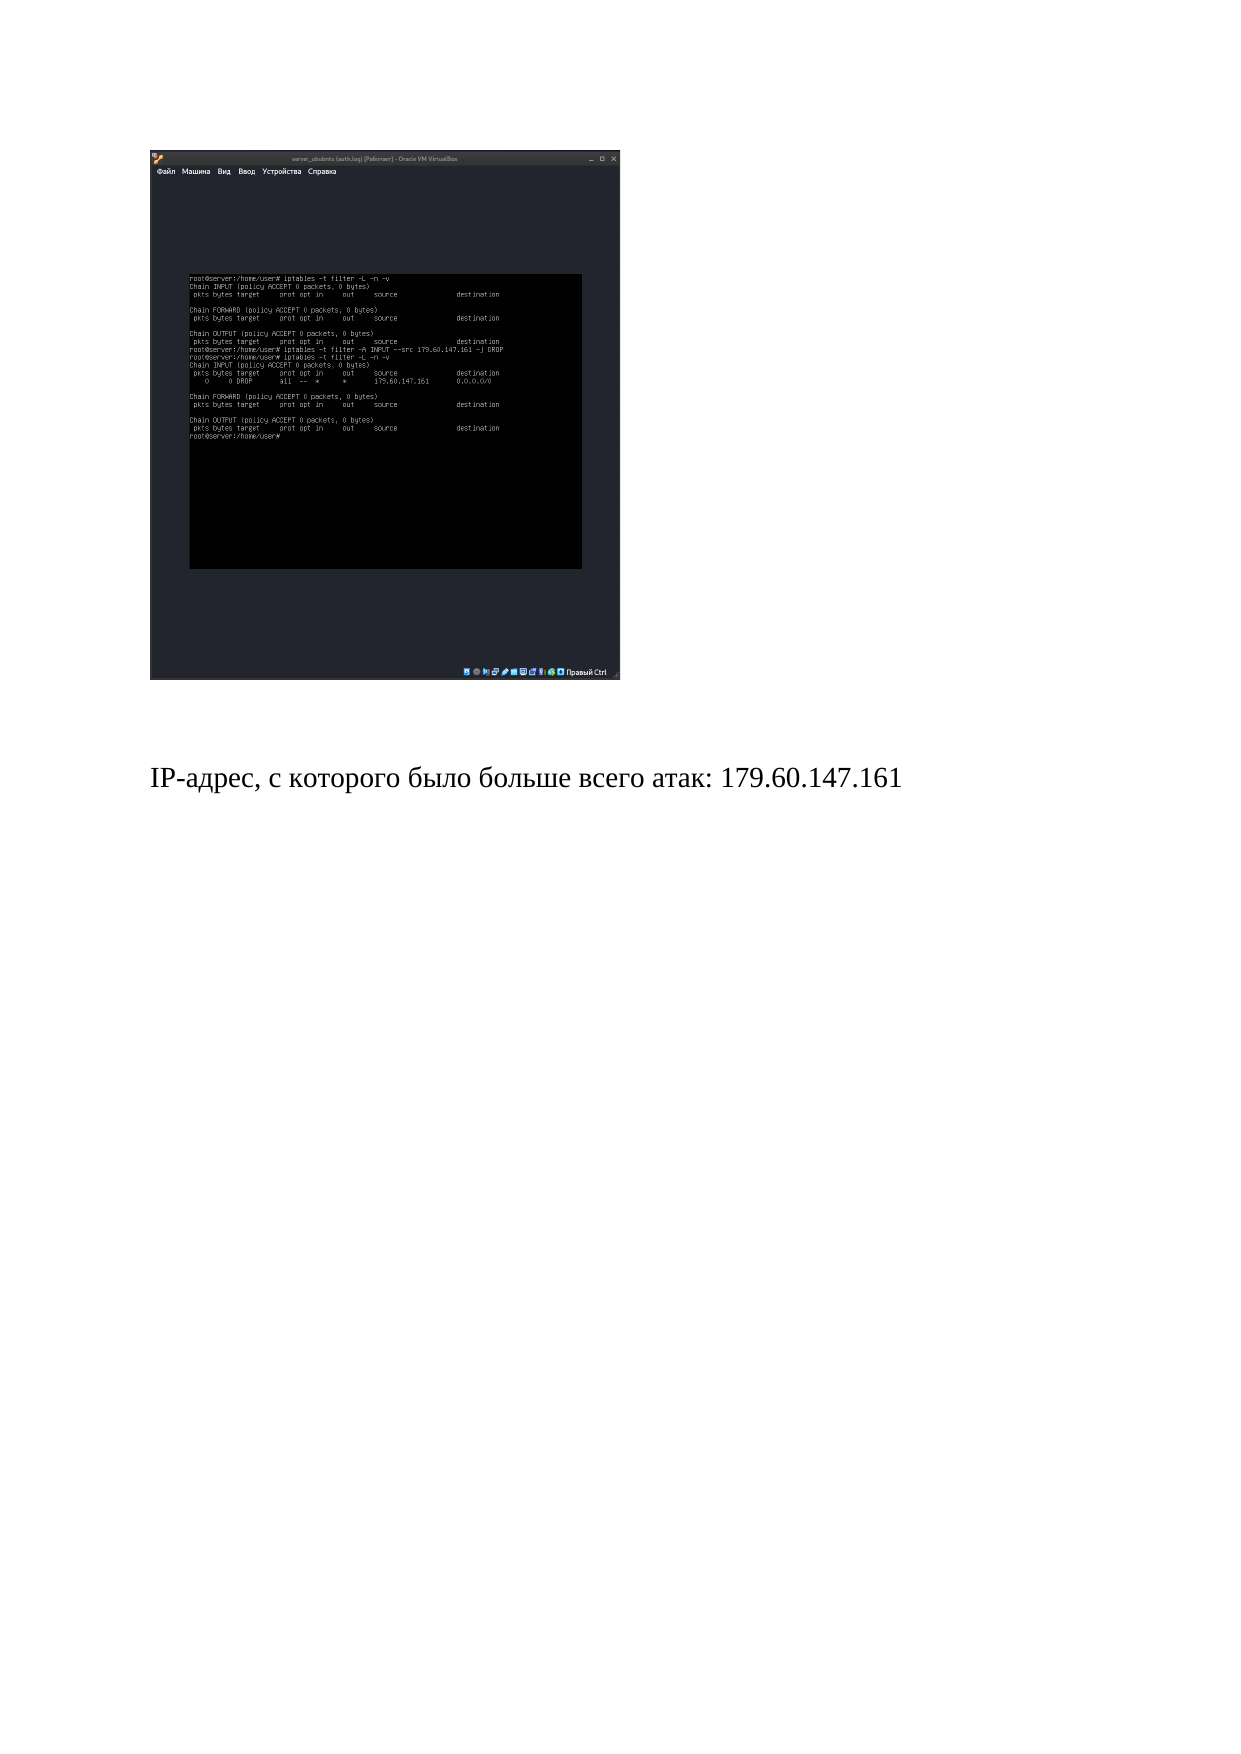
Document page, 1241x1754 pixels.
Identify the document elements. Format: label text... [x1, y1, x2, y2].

text IP-адрес, с которого было больше всего атак: 179.60.147.161 [150, 761, 1090, 794]
picture [150, 150, 621, 680]
